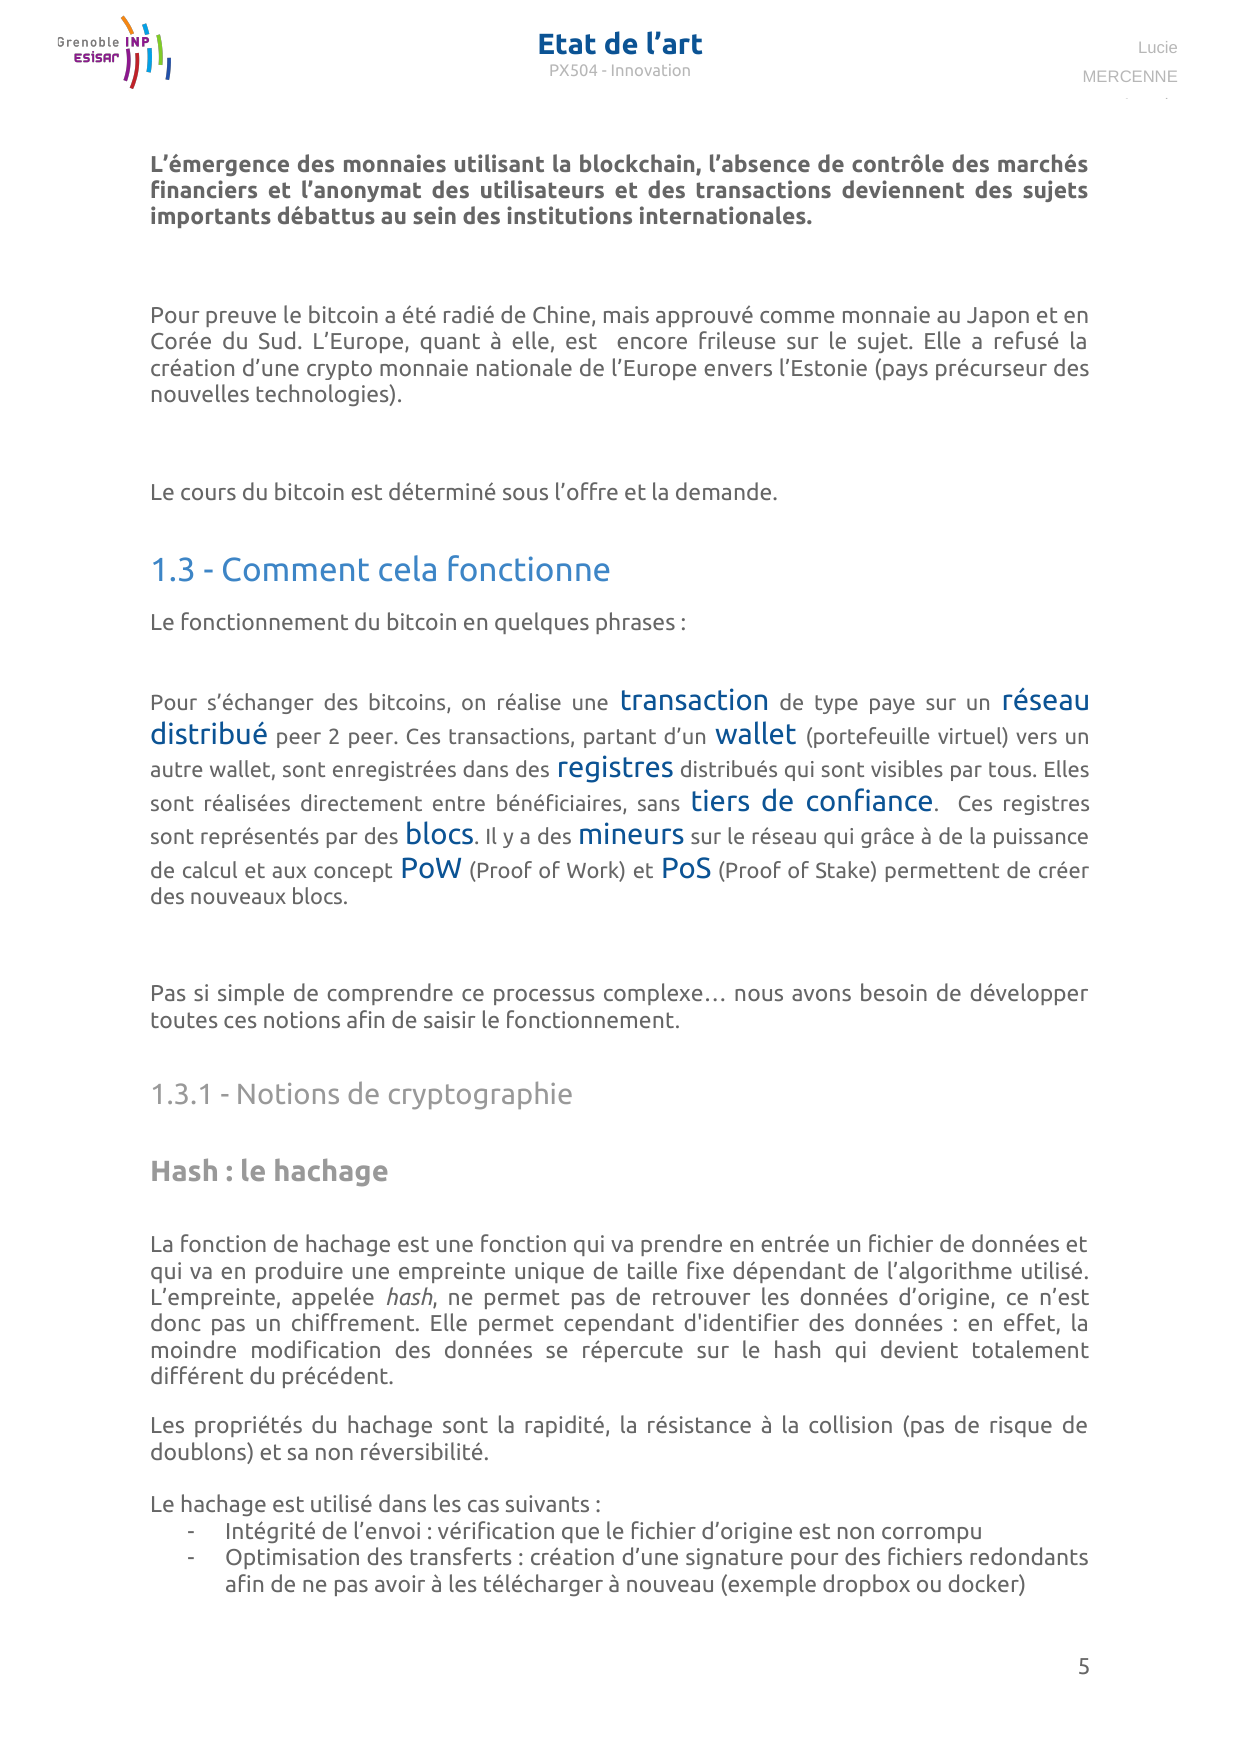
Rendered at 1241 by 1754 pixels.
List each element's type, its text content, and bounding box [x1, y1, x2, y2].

text L’émergence des monnaies utilisant la blockchain, l’absence de contrôle des marchés financiers et l’anonymat des utilisateurs et des transactions deviennent des sujets importants débattus au sein des institutions internationales. [150, 150, 1090, 252]
text Pas si simple de comprendre ce processus complexe… nous avons besoin de développer toutes ces notions afin de saisir le fonctionnement. [150, 1006, 1090, 1055]
text Le fonctionnement du bitcoin en quelques phrases : [150, 608, 1090, 634]
text La fonction de hachage est une fonction qui va prendre en entrée un fichier de données et qui va en produire une empreinte unique de taille fixe dépendant de l’algorithme utilisé. L’empreinte, appelée hash, ne permet pas de retrouver les données d’origine, ce n’est donc pas un chiffrement. Elle permet cependant d'identifier des données : en effet, la moindre modification des données se répercute sur le hash qui devient totalement différent du précédent. [150, 1231, 1090, 1412]
text Le cours du bitcoin est déterminé sous l’offre et la demande. [150, 479, 1090, 528]
picture [57, 15, 171, 89]
subtitle Hash : le hachage [150, 1153, 1090, 1210]
text Pour preuve le bitcoin a été radié de Chine, mais approuvé comme monnaie au Japon et en Corée du Sud. L’Europe, quant à elle, est encore frileuse sur le sujet. Elle a refusé la création d’une crypto monnaie nationale de l’Europe envers l’Estonie (pays précurseur des nouvelles technologies). [150, 380, 1090, 429]
text Les propriétés du hachage sont la rapidité, la résistance à la collision (pas de risque de doublons) et sa non réversibilité. [150, 1412, 1090, 1464]
subtitle 1.3.1 - Notions de cryptographie [150, 1076, 1090, 1133]
subtitle 1.3 - Comment cela fonctionne [150, 549, 1090, 587]
text Le hachage est utilisé dans les cas suivants : [150, 1491, 1090, 1517]
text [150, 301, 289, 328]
text Pour s’échanger des bitcoins, on réalise une transaction de type paye sur un réseau distribué peer 2 peer. Ces transactions, partant d’un wallet (portefeuille virtuel) vers un autre wallet, sont enregistrées dans des registres distribués qui sont visibles par tous. Elles sont réalisées directement entre bénéficiaires, sans tiers de confiance. Ces registres sont représentés par des blocs. Il y a des mineurs sur le réseau qui grâce à de la puissance de calcul et aux concept PoW (Proof of Work) et PoS (Proof of Stake) permettent de créer des nouveaux blocs. [150, 682, 1090, 932]
list Optimisation des transferts : création d’une signature pour des fichiers redondants afin de ne pas avoir à les télécharger à nouveau (exemple dropbox ou docker) [187, 1544, 1090, 1596]
list Intégrité de l’envoi : vérification que le fichier d’origine est non corrompu [187, 1517, 1090, 1544]
